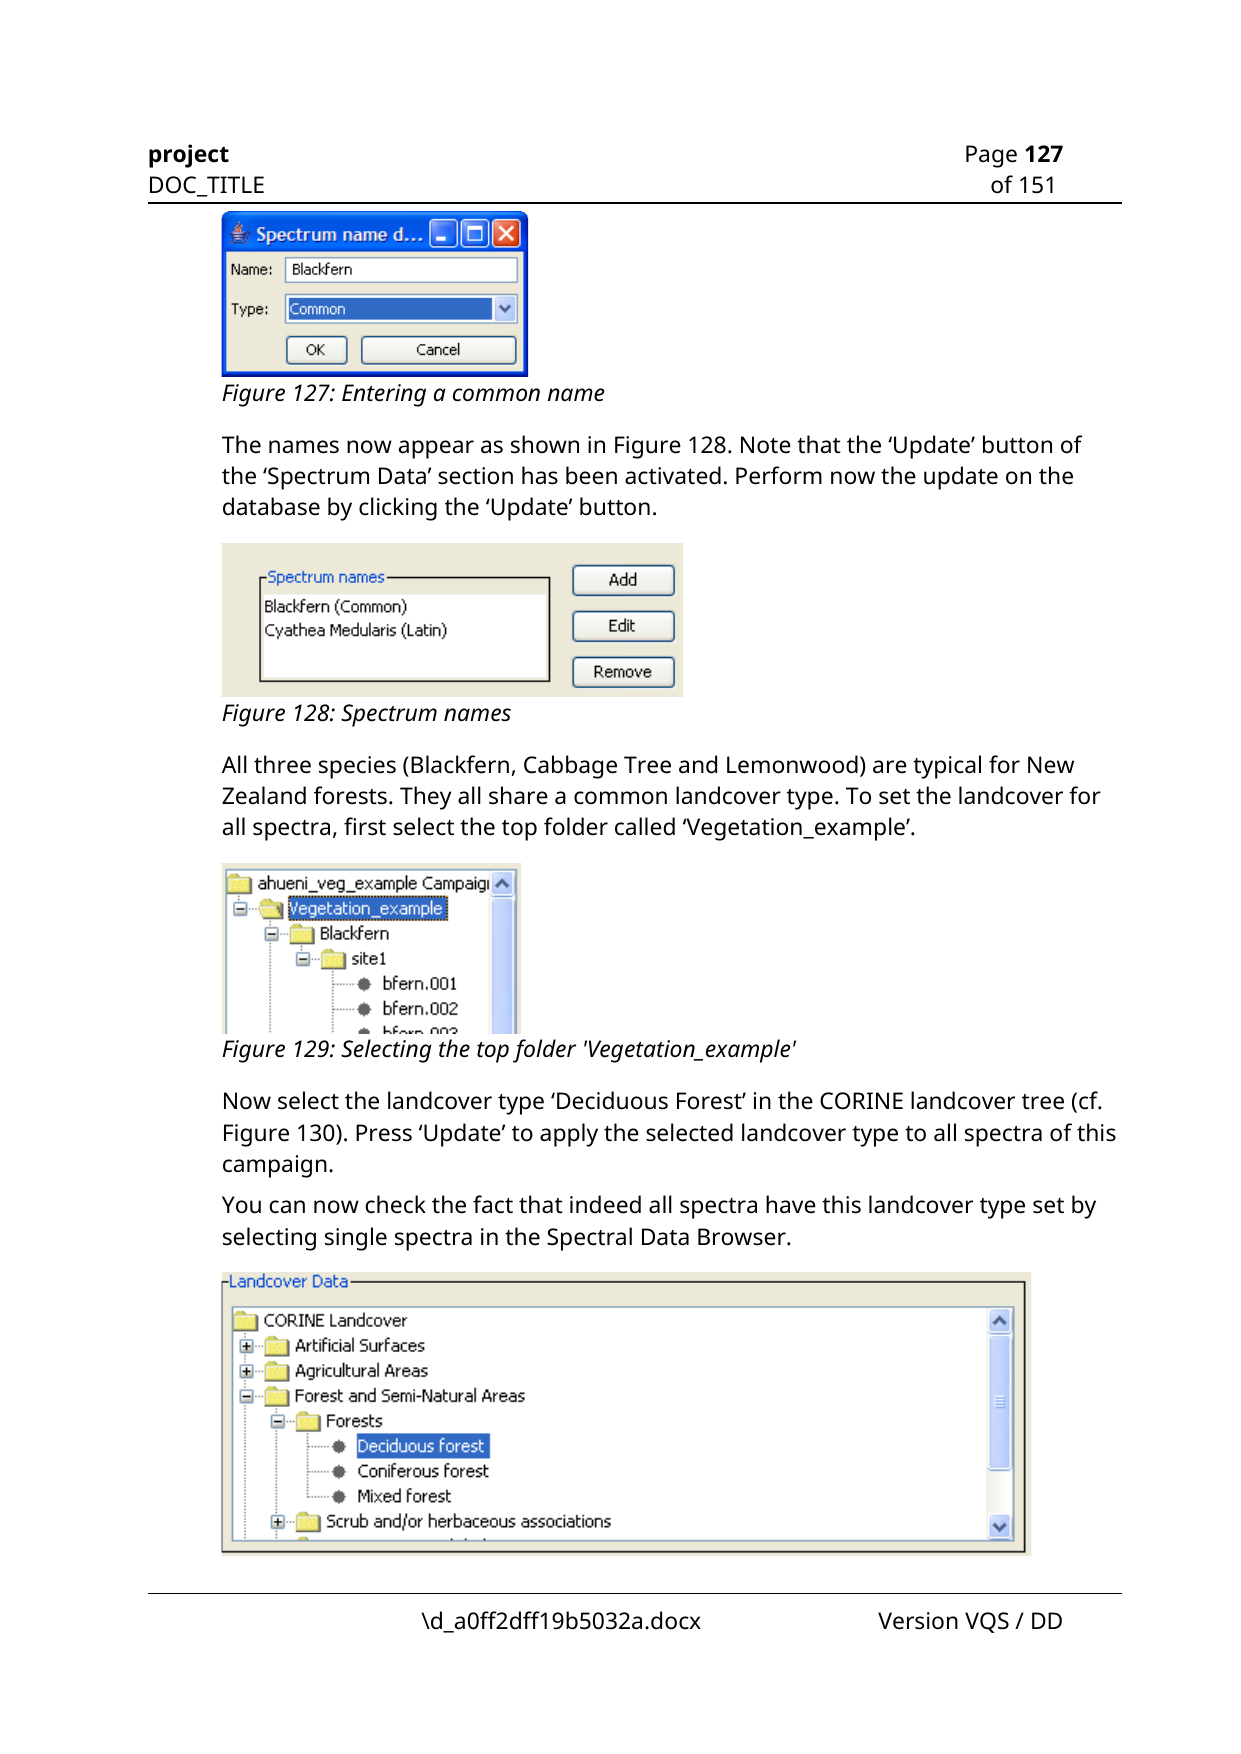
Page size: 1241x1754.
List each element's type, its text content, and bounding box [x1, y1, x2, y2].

picture [221, 1272, 1032, 1556]
picture [221, 863, 522, 1034]
text All three species (Blackfern, Cabbage Tree and Lemonwood) are typical for New Zealand forests. They all share a common landcover type. To set the landcover for all spectra, first select the top folder called ‘Vegetation_example’. [222, 748, 1122, 842]
picture [221, 211, 529, 377]
text You can now check the fact that indeed all spectra have this landcover type set by selecting single spectra in the Spectral Data Browser. [222, 1189, 1122, 1252]
text The names now appear as shown in Figure 128. Note that the ‘Update’ button of the ‘Spectrum Data’ section has been activated. Perform now the update on the database by clicking the ‘Update’ button. [222, 428, 1122, 522]
text Figure 127: Entering a common name [222, 376, 1122, 408]
picture [221, 543, 684, 697]
text Figure 129: Selecting the top folder 'Vegetation_example' [222, 1033, 1122, 1064]
text Figure 128: Spectrum names [222, 696, 1122, 728]
